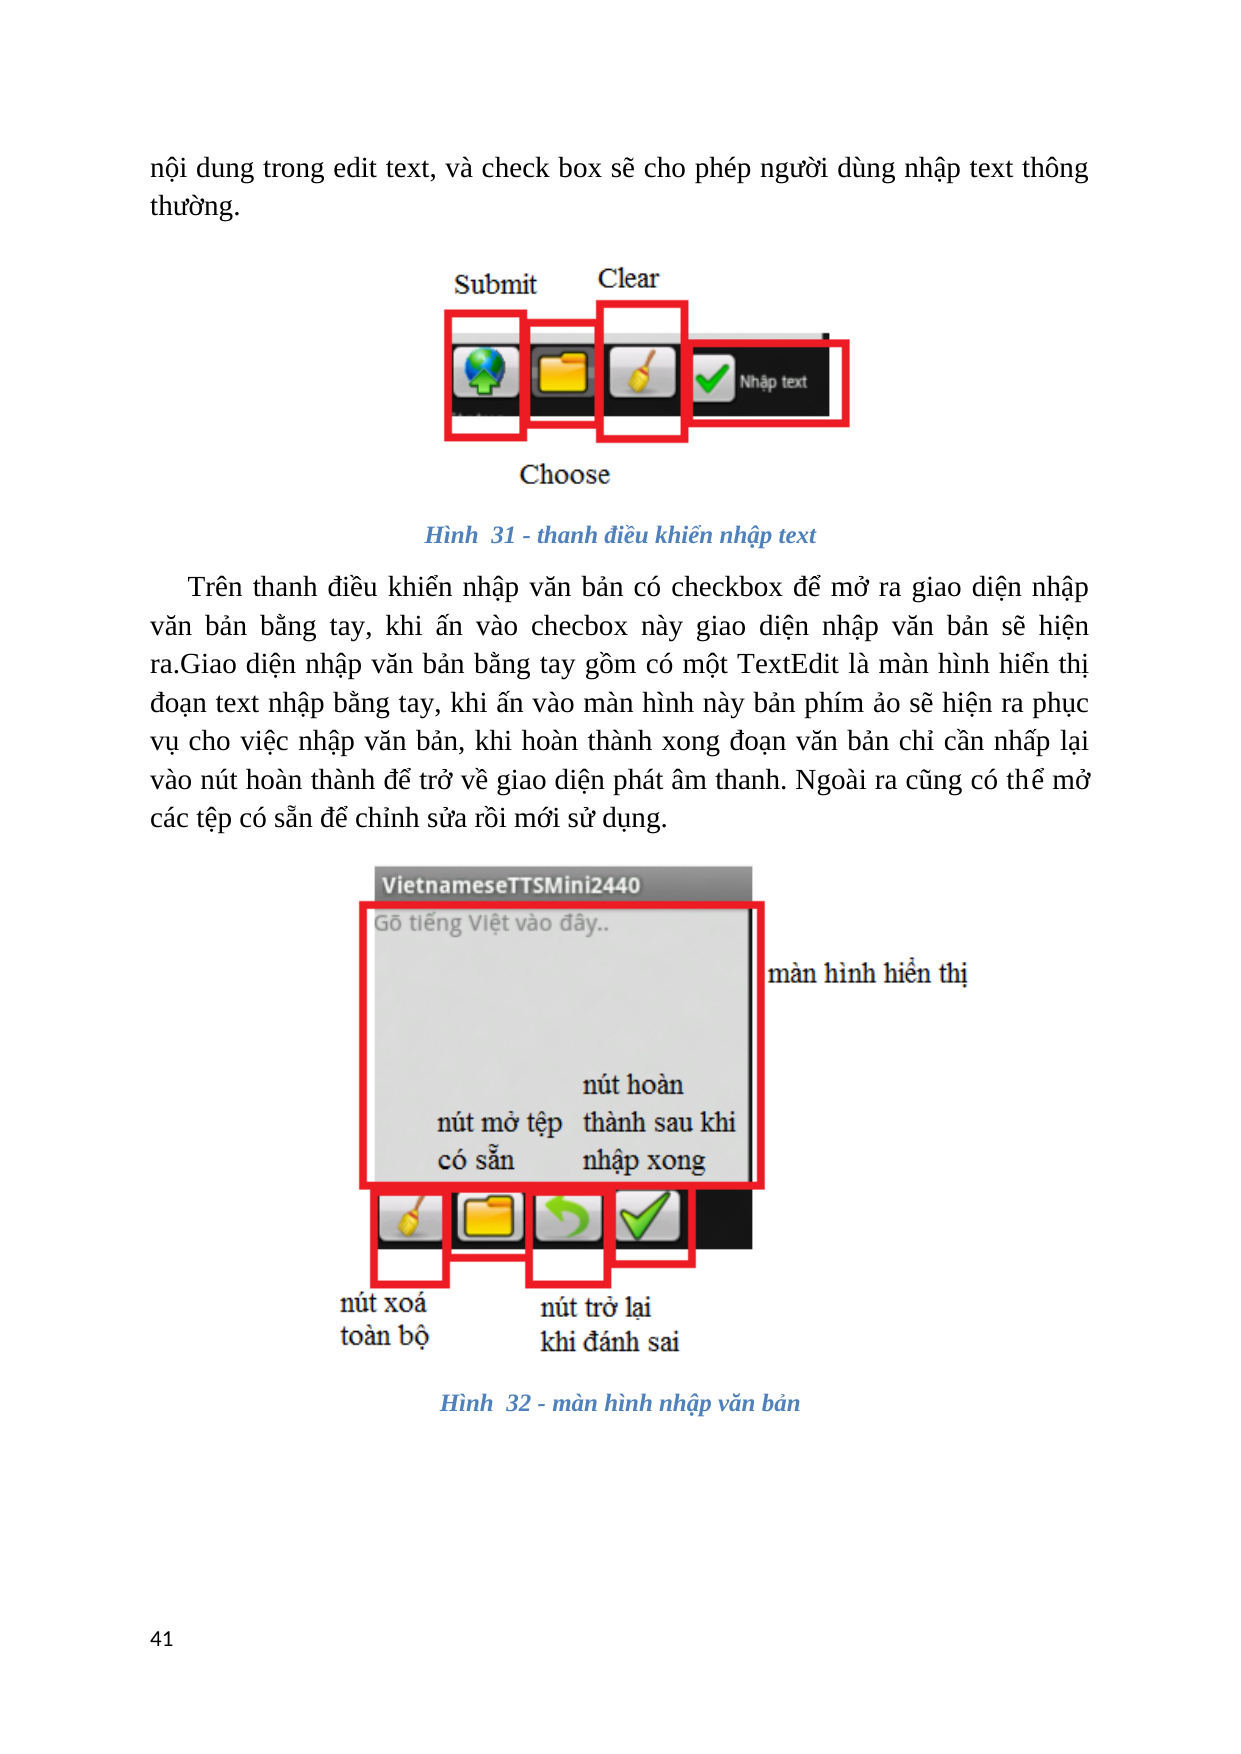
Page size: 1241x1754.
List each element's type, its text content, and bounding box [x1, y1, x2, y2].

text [150, 150, 1090, 222]
picture [410, 247, 875, 495]
picture [303, 860, 974, 1364]
text Hình 31 - thanh điều khiển nhập text [150, 520, 1090, 548]
text Trên thanh điều khiển nhập văn bản có checkbox để mở ra giao diện nhập văn bản bằng tay, khi ấn vào checbox này giao diện nhập văn bản sẽ hiện ra.Giao diện nhập văn bản bằng tay gồm có một TextEdit là màn hình hiển thị đoạn text nhập bằng tay, khi ấn vào màn hình này bản phím ảo sẽ hiện ra phục vụ cho việc nhập văn bản, khi hoàn thành xong đoạn văn bản chỉ cần nhấp lại vào nút hoàn thành để trở về giao diện phát âm thanh. Ngoài ra cũng có thể mở các tệp có sẵn để chỉnh sửa rồi mới sử dụng. [150, 569, 1090, 834]
text Hình 32 - màn hình nhập văn bản [150, 1388, 1090, 1417]
